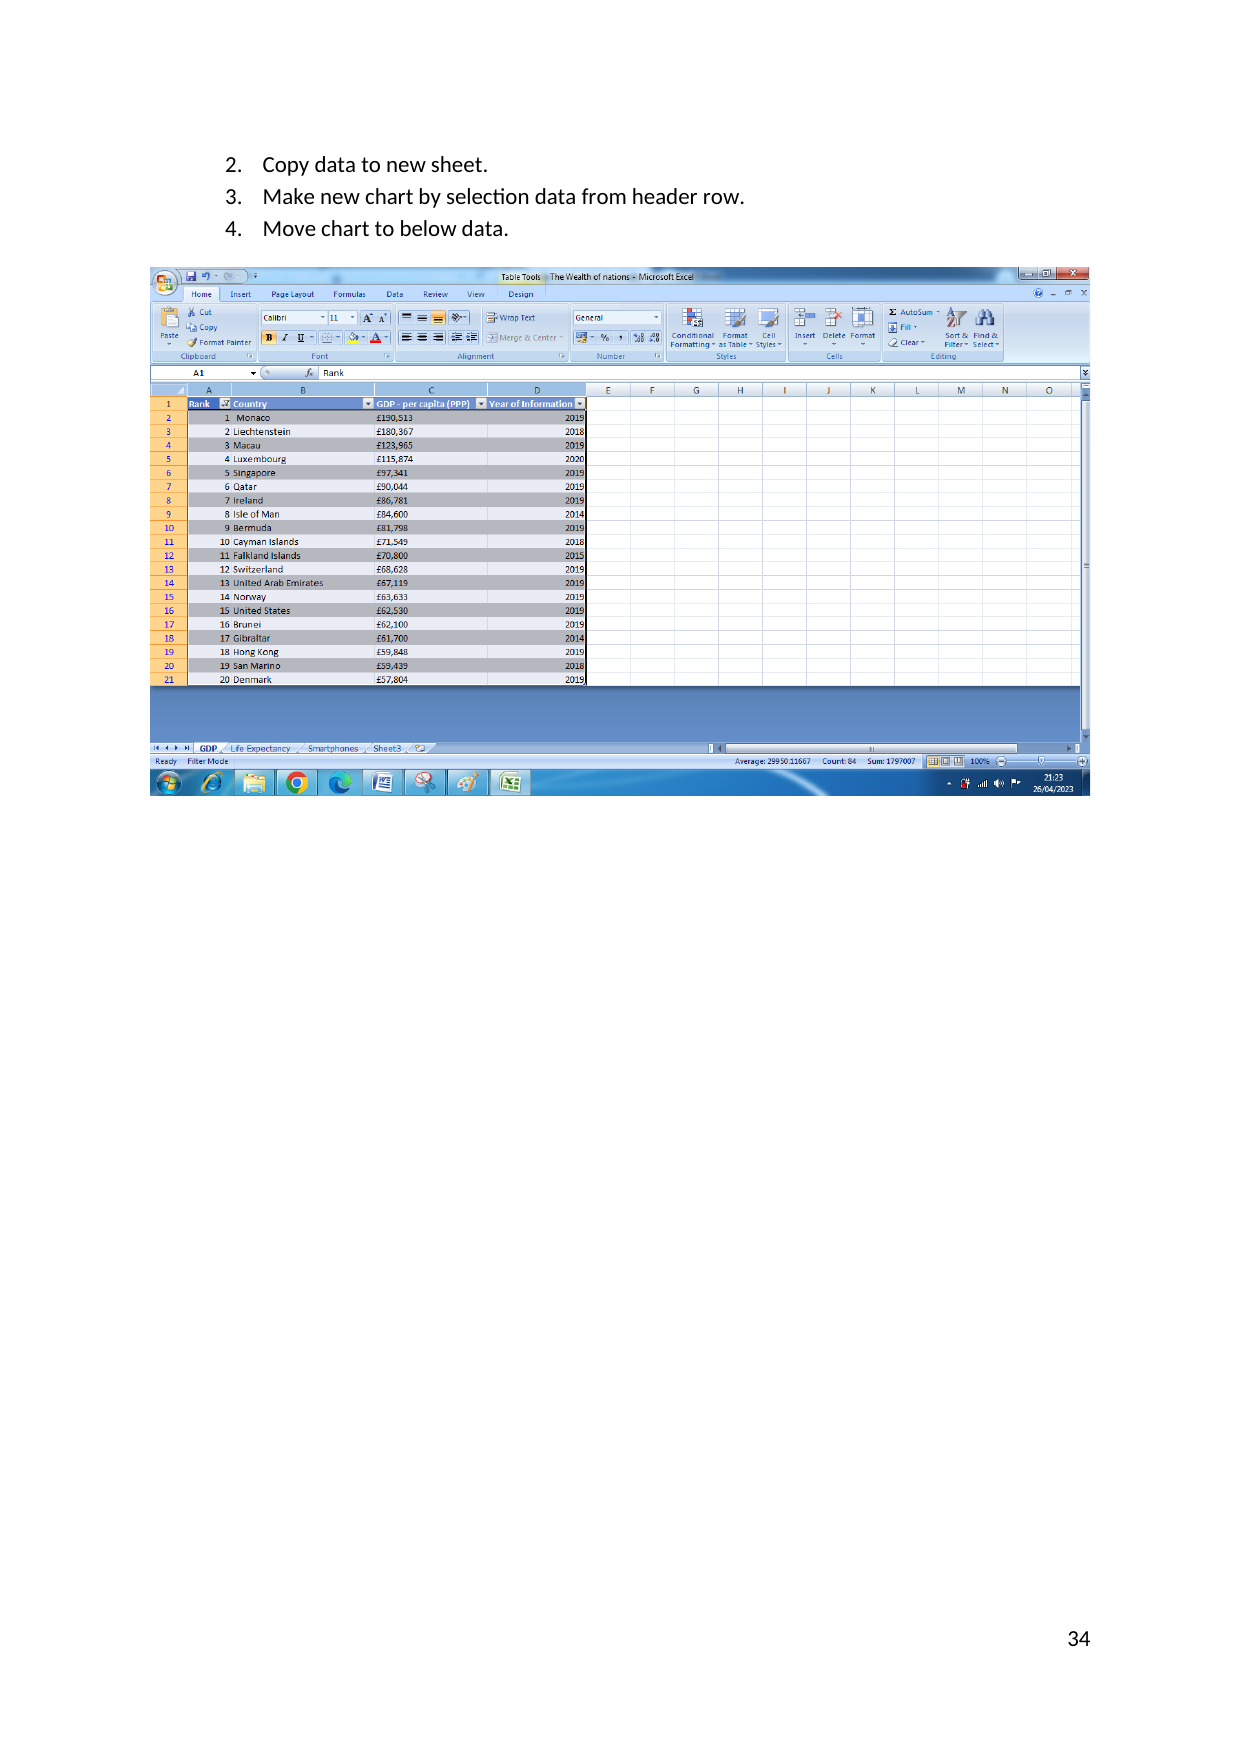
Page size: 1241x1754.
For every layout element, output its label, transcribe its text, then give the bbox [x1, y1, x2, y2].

list Move chart to below data. [225, 214, 1090, 242]
list Make new chart by selection data from header row. [225, 182, 1090, 210]
picture [150, 267, 1091, 796]
list Copy data to new sheet. [225, 150, 1090, 178]
